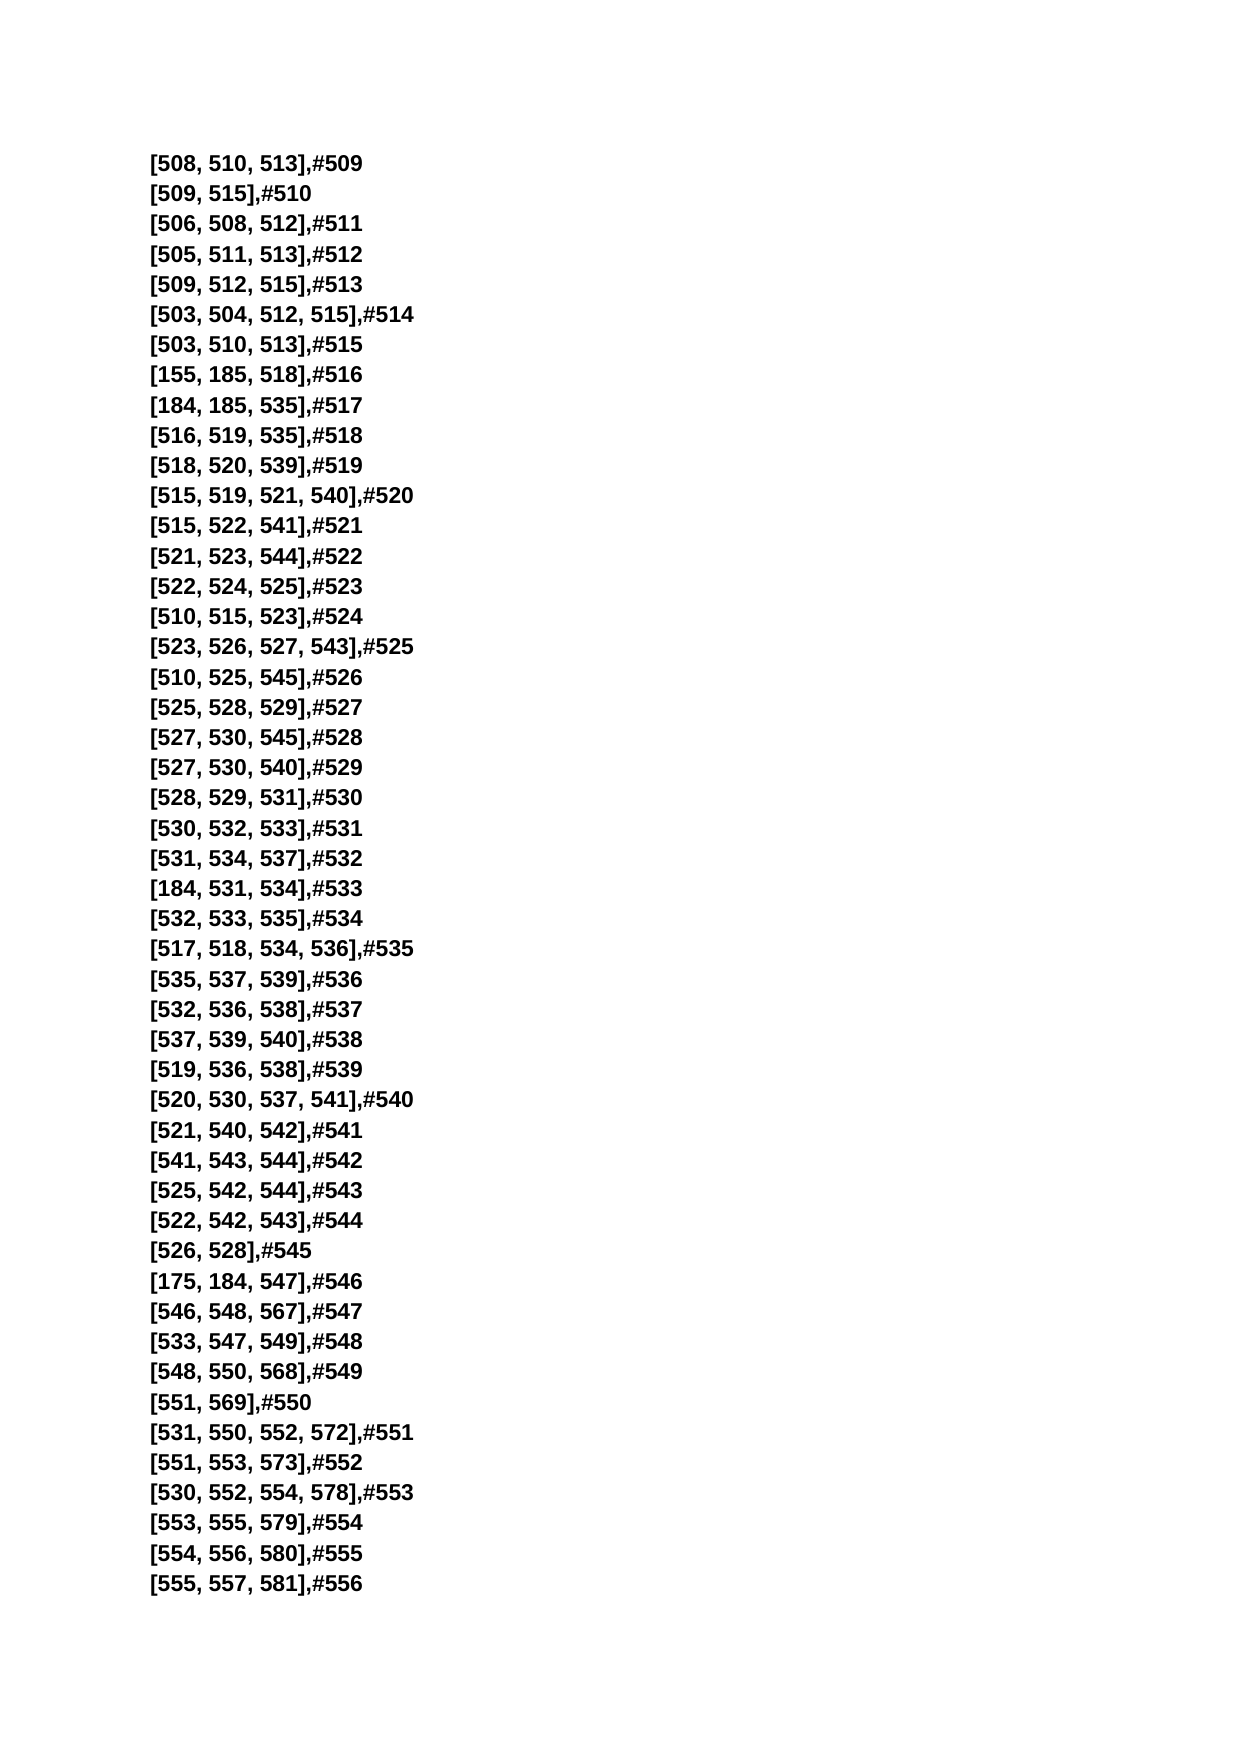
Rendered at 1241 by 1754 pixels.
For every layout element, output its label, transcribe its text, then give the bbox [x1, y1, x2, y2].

text [525, 528, 529],#527 [150, 694, 1090, 720]
text [535, 537, 539],#536 [150, 966, 1090, 992]
text [520, 530, 537, 541],#540 [150, 1086, 1090, 1113]
text [553, 555, 579],#554 [150, 1509, 1090, 1536]
text [184, 185, 535],#517 [150, 392, 1090, 418]
text [518, 520, 539],#519 [150, 452, 1090, 478]
text [528, 529, 531],#530 [150, 784, 1090, 811]
text [522, 524, 525],#523 [150, 573, 1090, 599]
text [516, 519, 535],#518 [150, 422, 1090, 448]
text [184, 531, 534],#533 [150, 875, 1090, 901]
text [509, 512, 515],#513 [150, 271, 1090, 297]
text [510, 525, 545],#526 [150, 663, 1090, 690]
text [530, 532, 533],#531 [150, 814, 1090, 841]
text [175, 184, 547],#546 [150, 1268, 1090, 1294]
text [532, 533, 535],#534 [150, 905, 1090, 932]
text [155, 185, 518],#516 [150, 361, 1090, 388]
text [515, 522, 541],#521 [150, 512, 1090, 539]
text [546, 548, 567],#547 [150, 1298, 1090, 1324]
text [517, 518, 534, 536],#535 [150, 935, 1090, 962]
text [537, 539, 540],#538 [150, 1026, 1090, 1052]
text [527, 530, 540],#529 [150, 754, 1090, 781]
text [508, 510, 513],#509 [150, 150, 1090, 176]
text [531, 550, 552, 572],#551 [150, 1419, 1090, 1445]
text [509, 515],#510 [150, 180, 1090, 207]
text [521, 523, 544],#522 [150, 543, 1090, 569]
text [503, 504, 512, 515],#514 [150, 301, 1090, 327]
text [515, 519, 521, 540],#520 [150, 482, 1090, 509]
text [554, 556, 580],#555 [150, 1539, 1090, 1566]
text [530, 552, 554, 578],#553 [150, 1479, 1090, 1506]
text [519, 536, 538],#539 [150, 1056, 1090, 1083]
text [525, 542, 544],#543 [150, 1177, 1090, 1203]
text [551, 553, 573],#552 [150, 1449, 1090, 1475]
text [522, 542, 543],#544 [150, 1207, 1090, 1234]
text [521, 540, 542],#541 [150, 1117, 1090, 1143]
text [555, 557, 581],#556 [150, 1570, 1090, 1596]
text [541, 543, 544],#542 [150, 1147, 1090, 1173]
text [506, 508, 512],#511 [150, 210, 1090, 237]
text [551, 569],#550 [150, 1388, 1090, 1415]
text [532, 536, 538],#537 [150, 996, 1090, 1022]
text [526, 528],#545 [150, 1237, 1090, 1264]
text [505, 511, 513],#512 [150, 241, 1090, 267]
text [527, 530, 545],#528 [150, 724, 1090, 750]
text [503, 510, 513],#515 [150, 331, 1090, 358]
text [523, 526, 527, 543],#525 [150, 633, 1090, 660]
text [531, 534, 537],#532 [150, 845, 1090, 871]
text [533, 547, 549],#548 [150, 1328, 1090, 1354]
text [510, 515, 523],#524 [150, 603, 1090, 629]
text [548, 550, 568],#549 [150, 1358, 1090, 1385]
